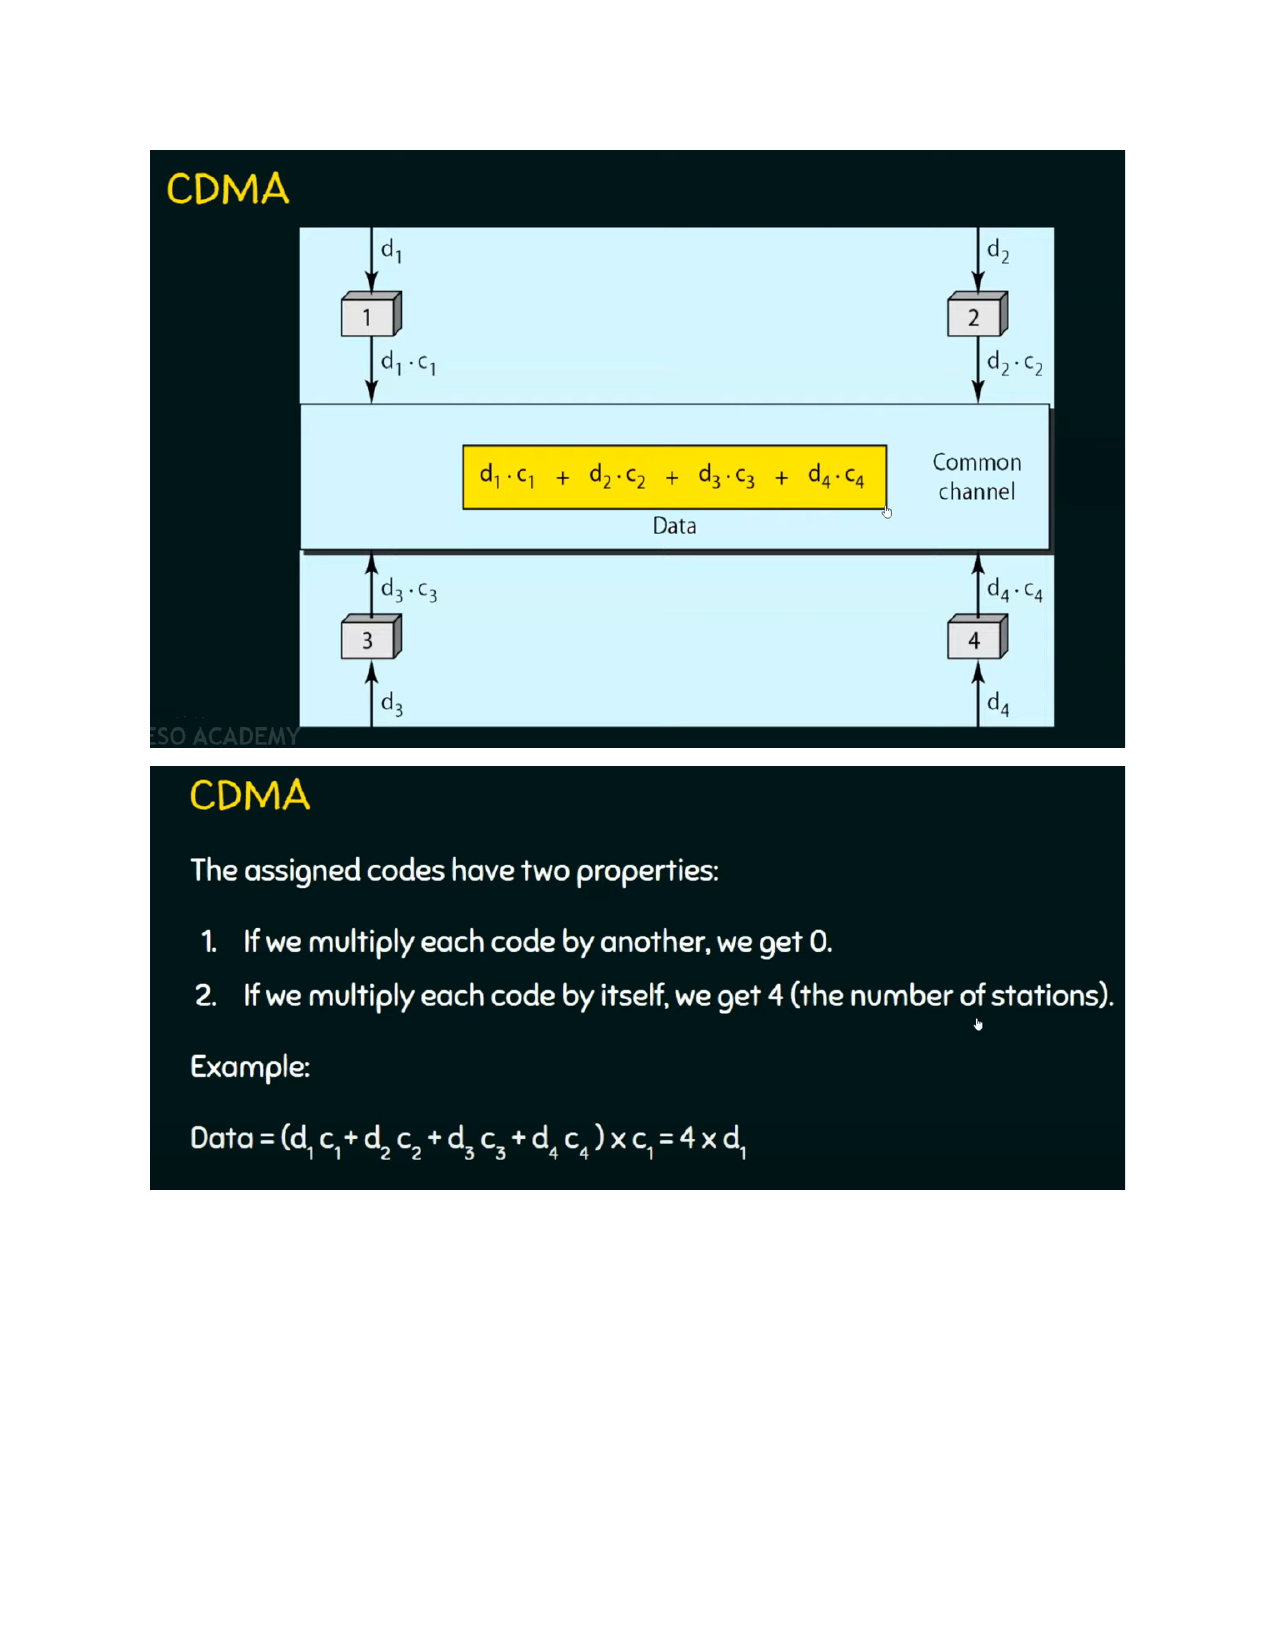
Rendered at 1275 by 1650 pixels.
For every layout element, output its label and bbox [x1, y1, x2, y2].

picture [150, 766, 1125, 1190]
picture [150, 150, 1125, 748]
